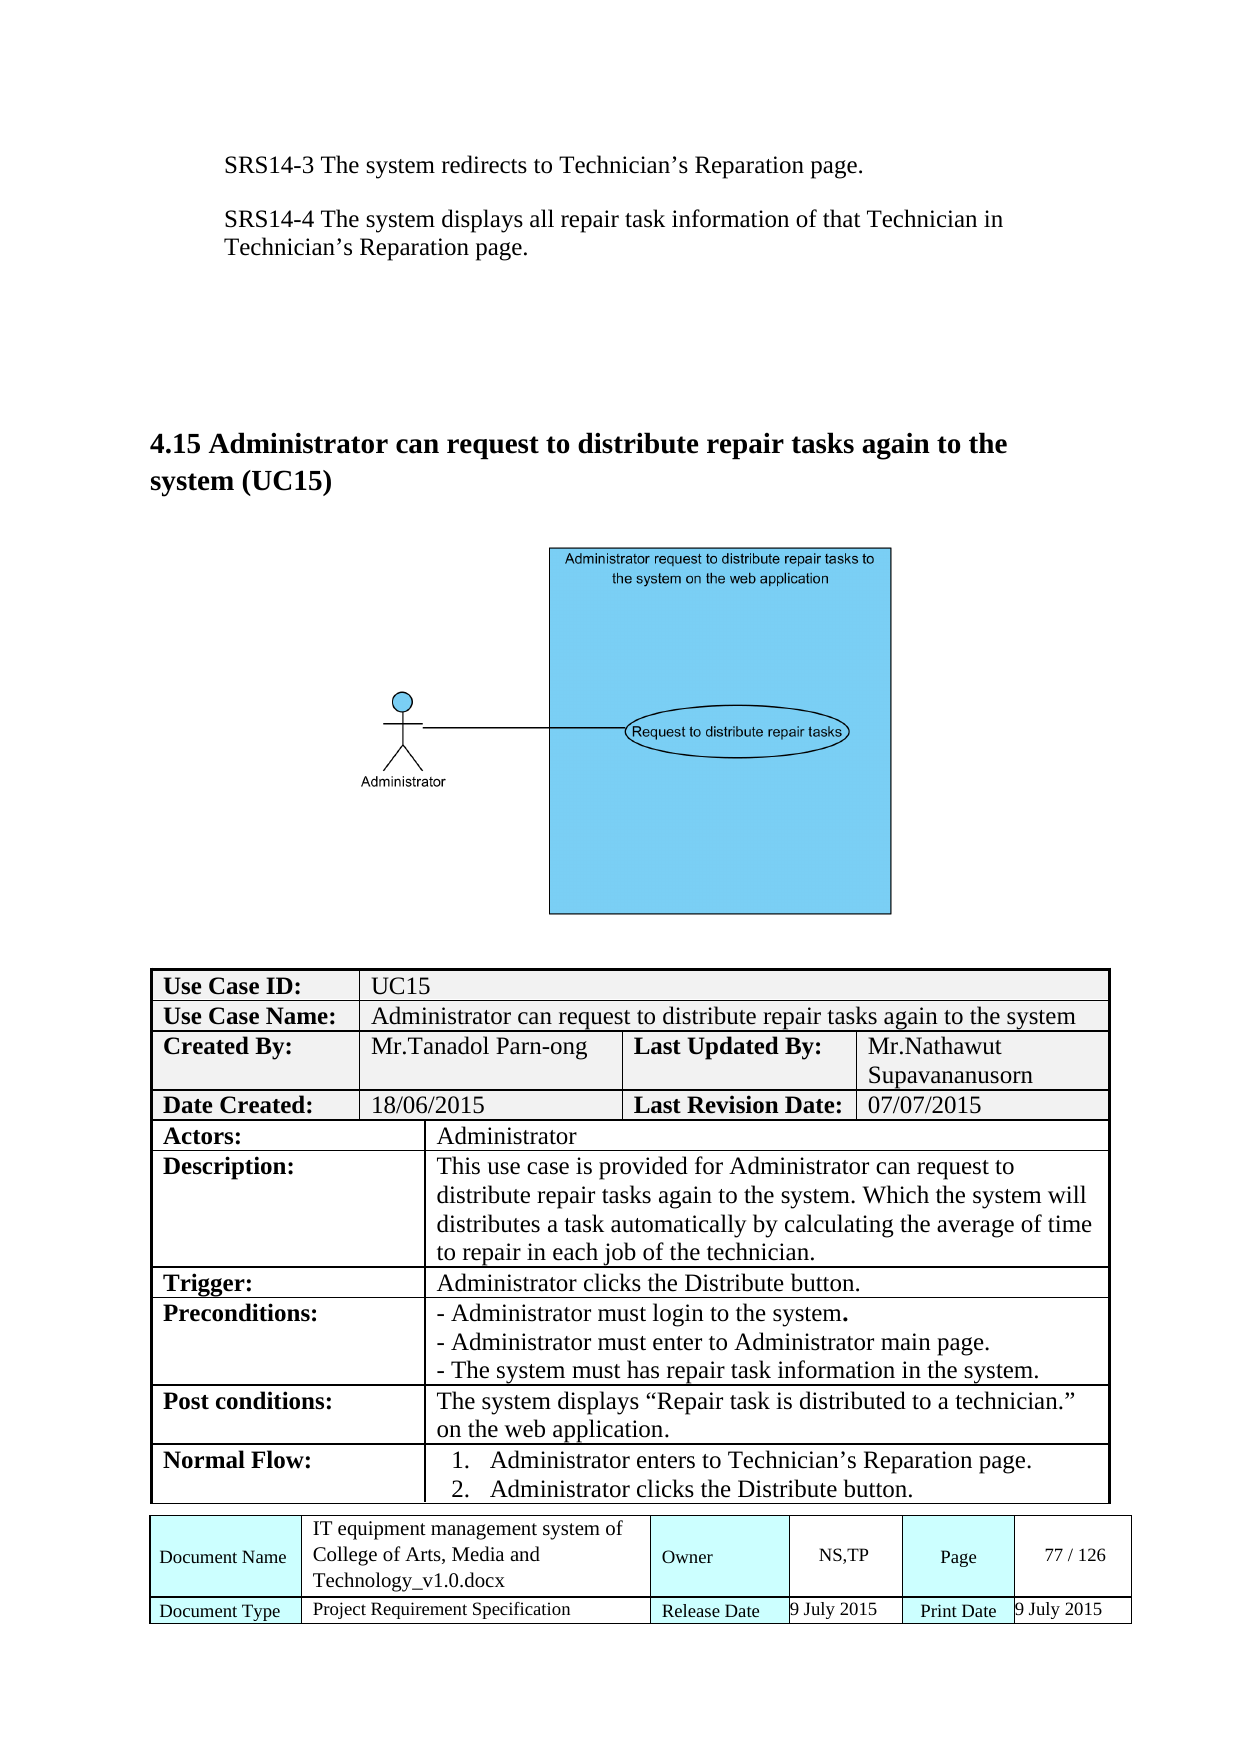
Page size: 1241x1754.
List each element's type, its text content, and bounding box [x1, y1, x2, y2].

table_cell Description: [153, 1151, 424, 1266]
table_cell Preconditions: [153, 1298, 424, 1384]
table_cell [426, 1445, 1108, 1502]
table_cell Administrator clicks the Distribute button. [426, 1268, 1108, 1296]
subtitle 4.15 Administrator can request to distribute repair tasks again to the system (UC15) [150, 427, 1090, 496]
table_header Use Case ID: [153, 971, 359, 999]
table_cell Post conditions: [153, 1386, 424, 1443]
table_cell Last Updated By: [623, 1032, 856, 1089]
table_cell 07/07/2015 [857, 1091, 1108, 1119]
table_cell Administrator can request to distribute repair tasks again to the system [360, 1001, 1108, 1030]
table_cell Created By: [153, 1032, 359, 1089]
table_cell Normal Flow: [153, 1445, 424, 1502]
table_cell Use Case Name: [153, 1001, 359, 1030]
table_cell 18/06/2015 [360, 1091, 622, 1119]
table_cell Mr.Nathawut Supavananusorn [857, 1032, 1108, 1089]
table_cell Actors: [153, 1121, 424, 1149]
table_cell Administrator [426, 1121, 1108, 1149]
table_cell Last Revision Date: [623, 1091, 856, 1119]
table_cell - Administrator must login to the system. - Administrator must enter to Administrator main page. - The system must has repair task information in the system. [426, 1298, 1108, 1384]
table_header UC15 [360, 971, 1108, 999]
text SRS14-3 The system redirects to Technician’s Reparation page. [224, 150, 1090, 179]
table_cell The system displays “Repair task is distributed to a technician.” on the web application. [426, 1386, 1108, 1443]
table_cell Mr.Tanadol Parn-ong [360, 1032, 622, 1089]
text SRS14-4 The system displays all repair task information of that Technician in Technician’s Reparation page. [224, 204, 1090, 261]
picture [345, 545, 897, 920]
table_cell This use case is provided for Administrator can request to distribute repair tasks again to the system. Which the system will distributes a task automatically by calculating the average of time to repair in each job of the technician. [426, 1151, 1108, 1266]
table_cell Trigger: [153, 1268, 424, 1296]
table_cell Date Created: [153, 1091, 359, 1119]
